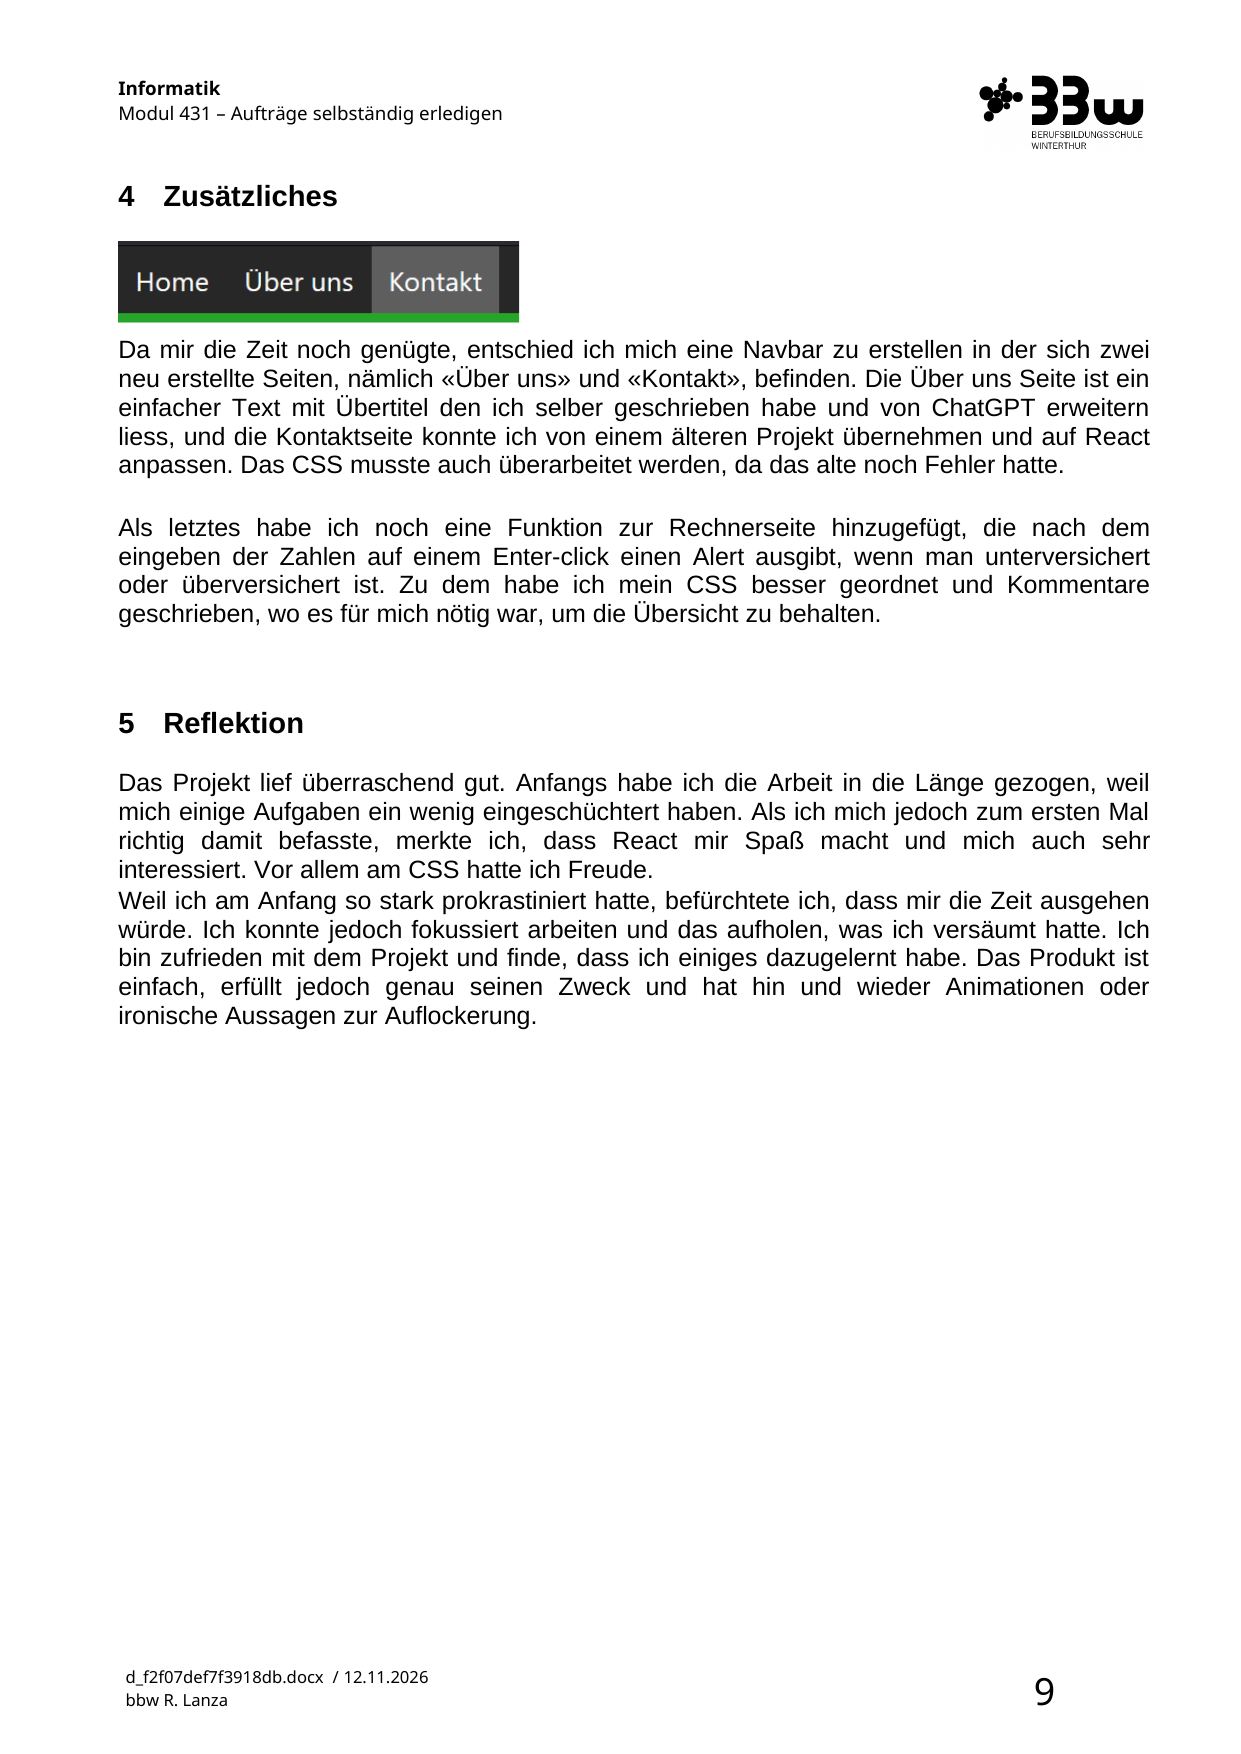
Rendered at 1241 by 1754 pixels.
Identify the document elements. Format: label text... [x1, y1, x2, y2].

text Als letztes habe ich noch eine Funktion zur Rechnerseite hinzugefügt, die nach dem eingeben der Zahlen auf einem Enter-click einen Alert ausgibt, wenn man unterversichert oder überversichert ist. Zu dem habe ich mein CSS besser geordnet und Kommentare geschrieben, wo es für mich nötig war, um die Übersicht zu behalten. [118, 513, 1152, 628]
subtitle Zusätzliches [118, 179, 1152, 212]
picture [978, 75, 1145, 150]
picture [118, 241, 520, 333]
text Weil ich am Anfang so stark prokrastiniert hatte, befürchtete ich, dass mir die Zeit ausgehen würde. Ich konnte jedoch fokussiert arbeiten und das aufholen, was ich versäumt hatte. Ich bin zufrieden mit dem Projekt und finde, dass ich einiges dazugelernt habe. Das Produkt ist einfach, erfüllt jedoch genau seinen Zweck und hat hin und wieder Animationen oder ironische Aussagen zur Auflockerung. [118, 886, 1152, 1029]
text Da mir die Zeit noch genügte, entschied ich mich eine Navbar zu erstellen in der sich zwei neu erstellte Seiten, nämlich «Über uns» und «Kontakt», befinden. Die Über uns Seite ist ein einfacher Text mit Übertitel den ich selber geschrieben habe und von ChatGPT erweitern liess, und die Kontaktseite konnte ich von einem älteren Projekt übernehmen und auf React anpassen. Das CSS musste auch überarbeitet werden, da das alte noch Fehler hatte. [118, 335, 1152, 479]
text Das Projekt lief überraschend gut. Anfangs habe ich die Arbeit in die Länge gezogen, weil mich einige Aufgaben ein wenig eingeschüchtert haben. Als ich mich jedoch zum ersten Mal richtig damit befasste, merkte ich, dass React mir Spaß macht und mich auch sehr interessiert. Vor allem am CSS hatte ich Freude. [118, 768, 1152, 883]
subtitle Reflektion [118, 706, 1152, 739]
